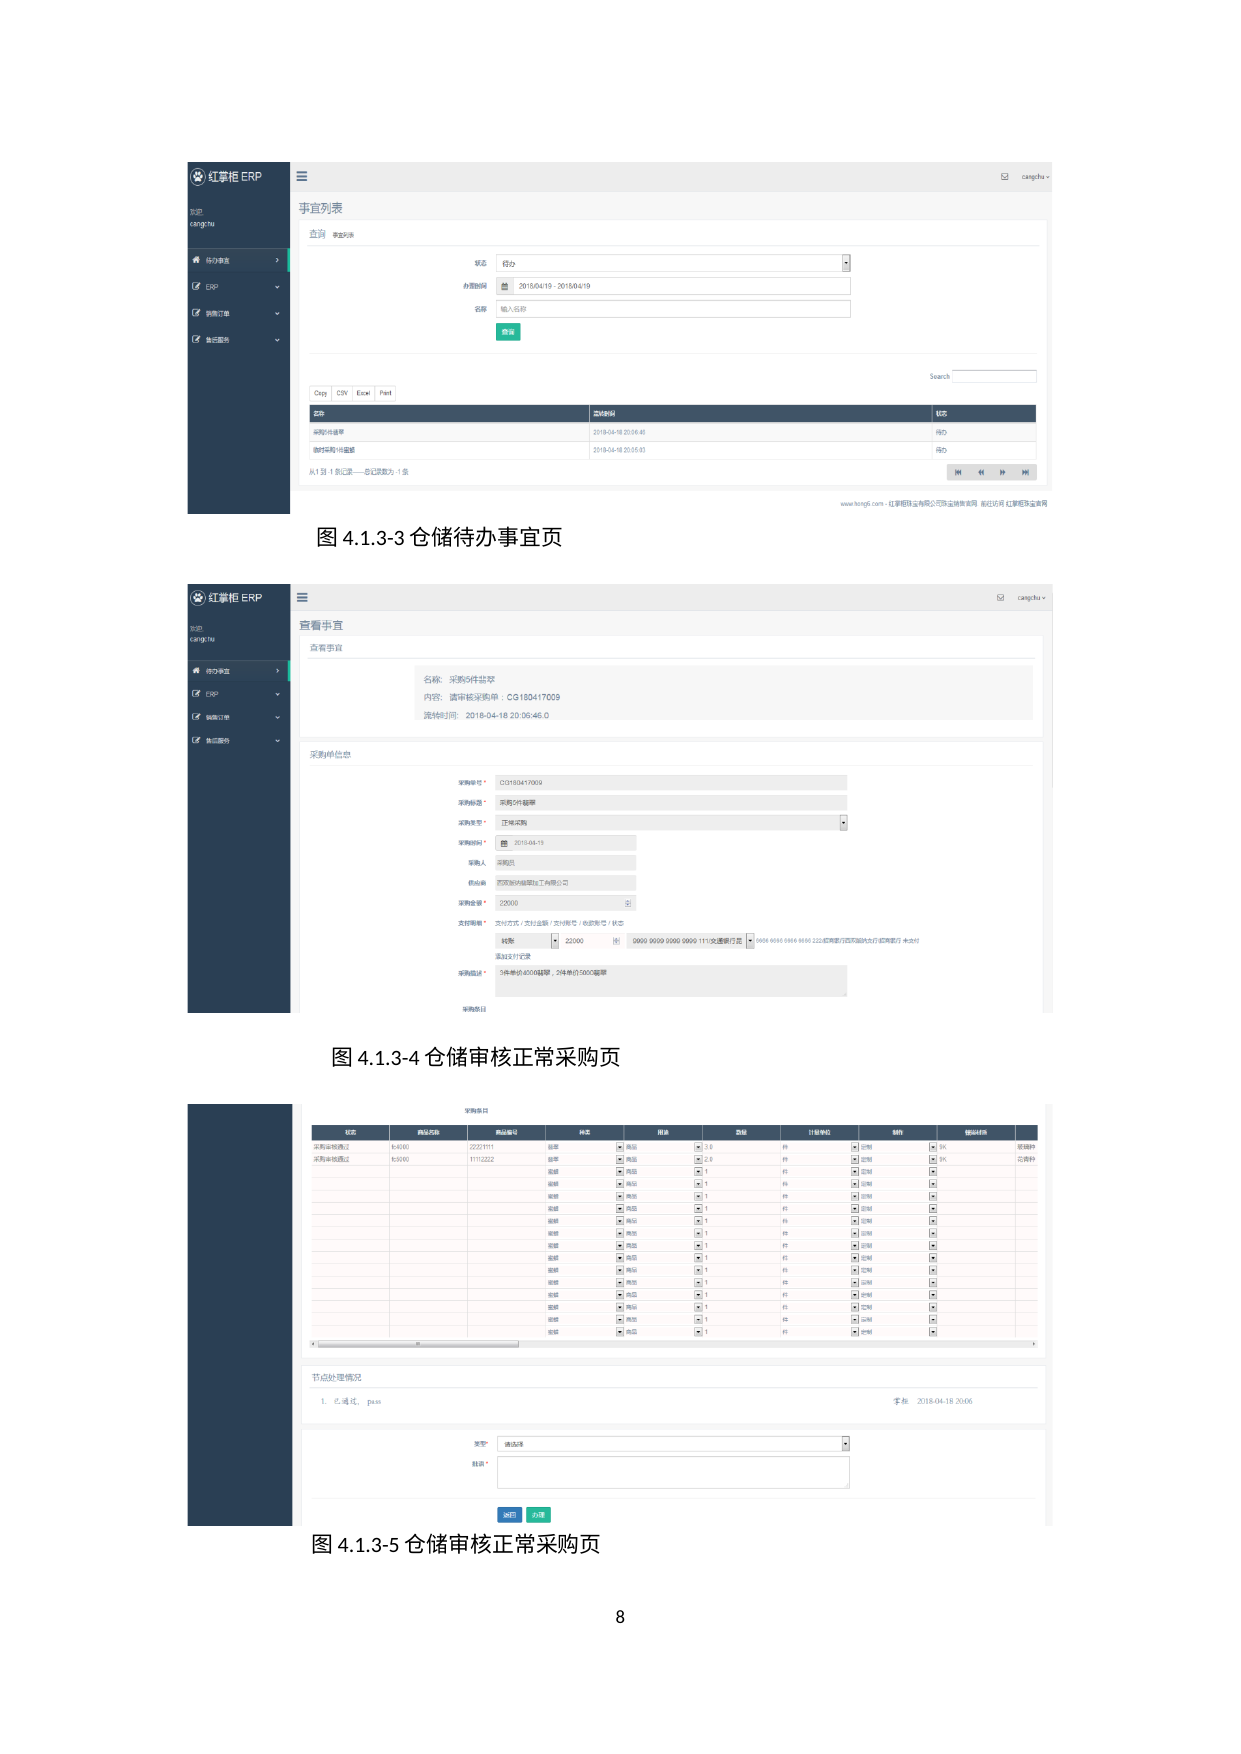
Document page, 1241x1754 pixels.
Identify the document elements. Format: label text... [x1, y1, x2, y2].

text 图4.1.3-5 仓储审核正常采购页 [187, 1527, 1053, 1559]
text 图4.1.3-3 仓储待办事宜页 [187, 519, 1053, 552]
picture [187, 162, 1053, 514]
text 图4.1.3-4 仓储审核正常采购页 [187, 1039, 1053, 1072]
picture [187, 1104, 1053, 1526]
picture [187, 584, 1053, 1013]
